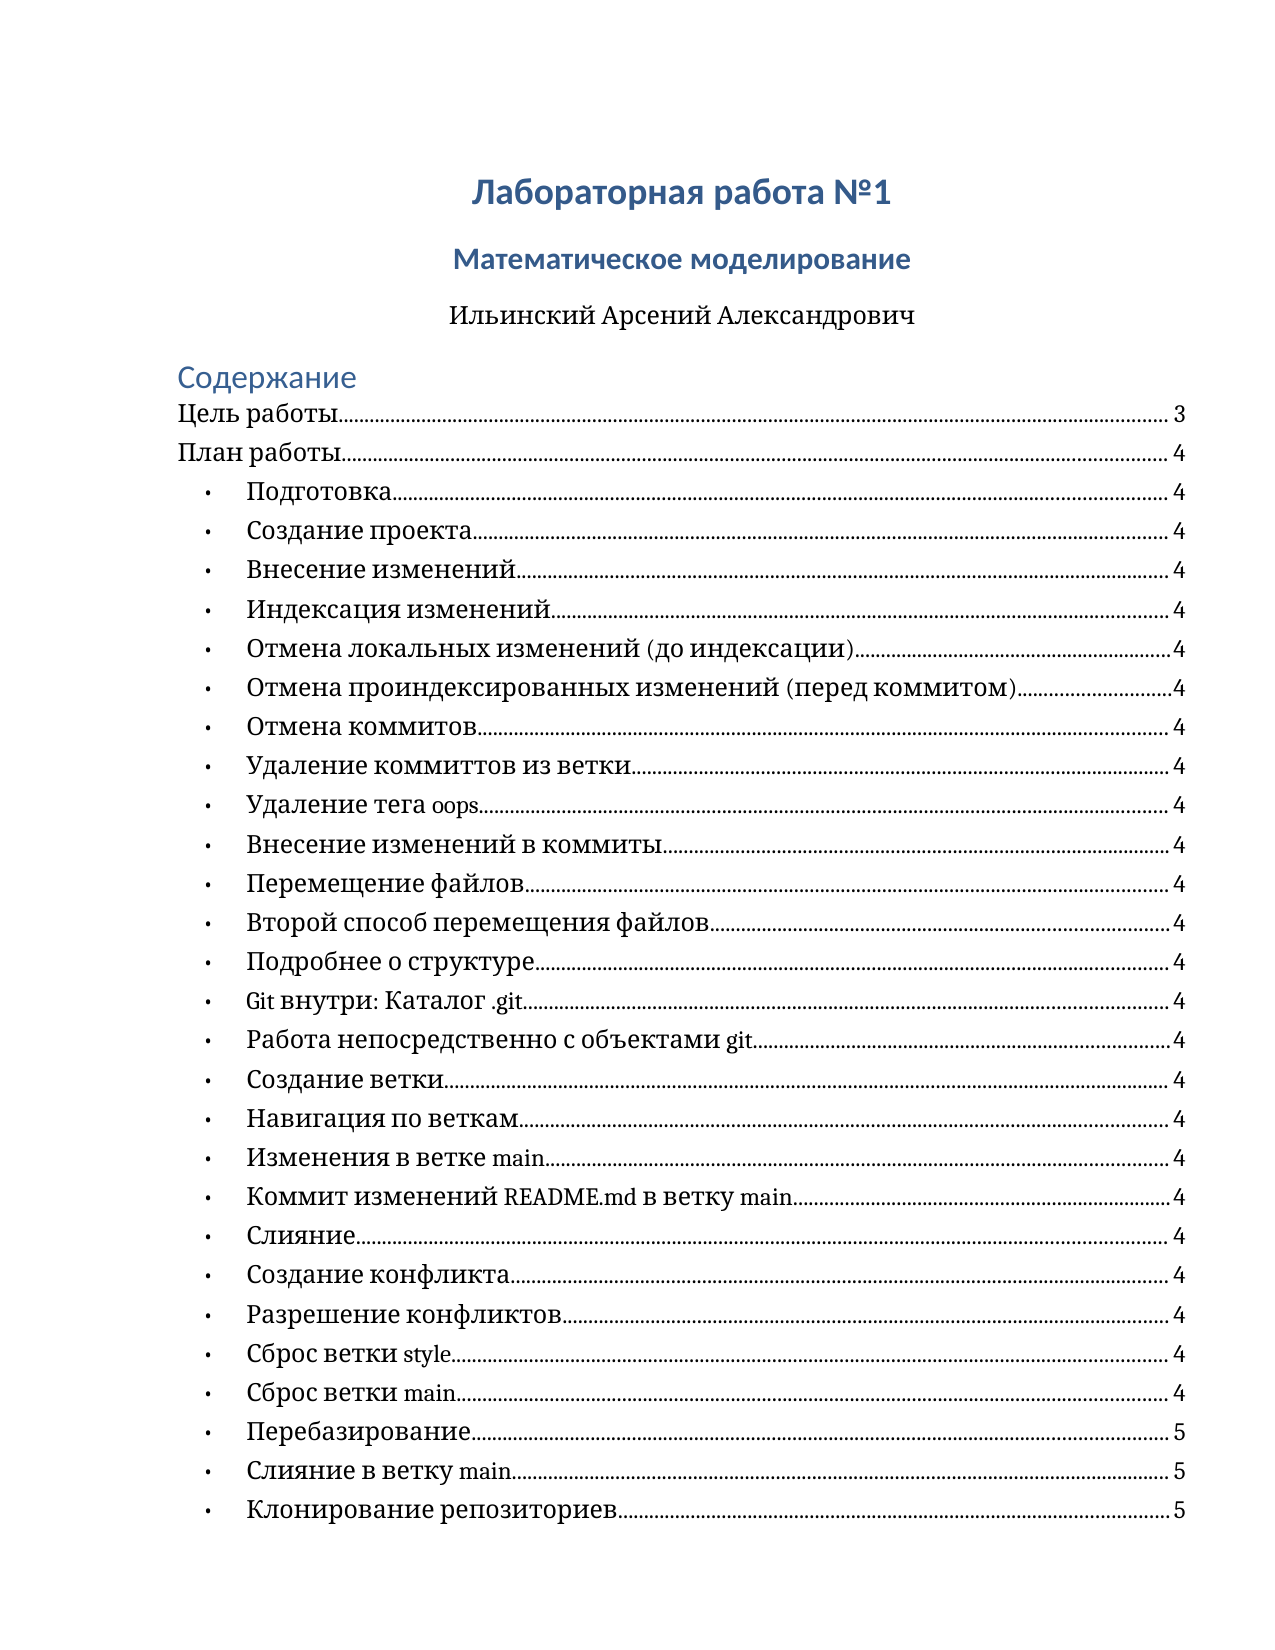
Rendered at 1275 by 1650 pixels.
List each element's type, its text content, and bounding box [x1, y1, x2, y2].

subtitle Математическое моделирование [177, 239, 1186, 277]
text Ильинский Арсений Александрович [177, 302, 1186, 331]
title Лабораторная работа №1 [177, 168, 1186, 214]
